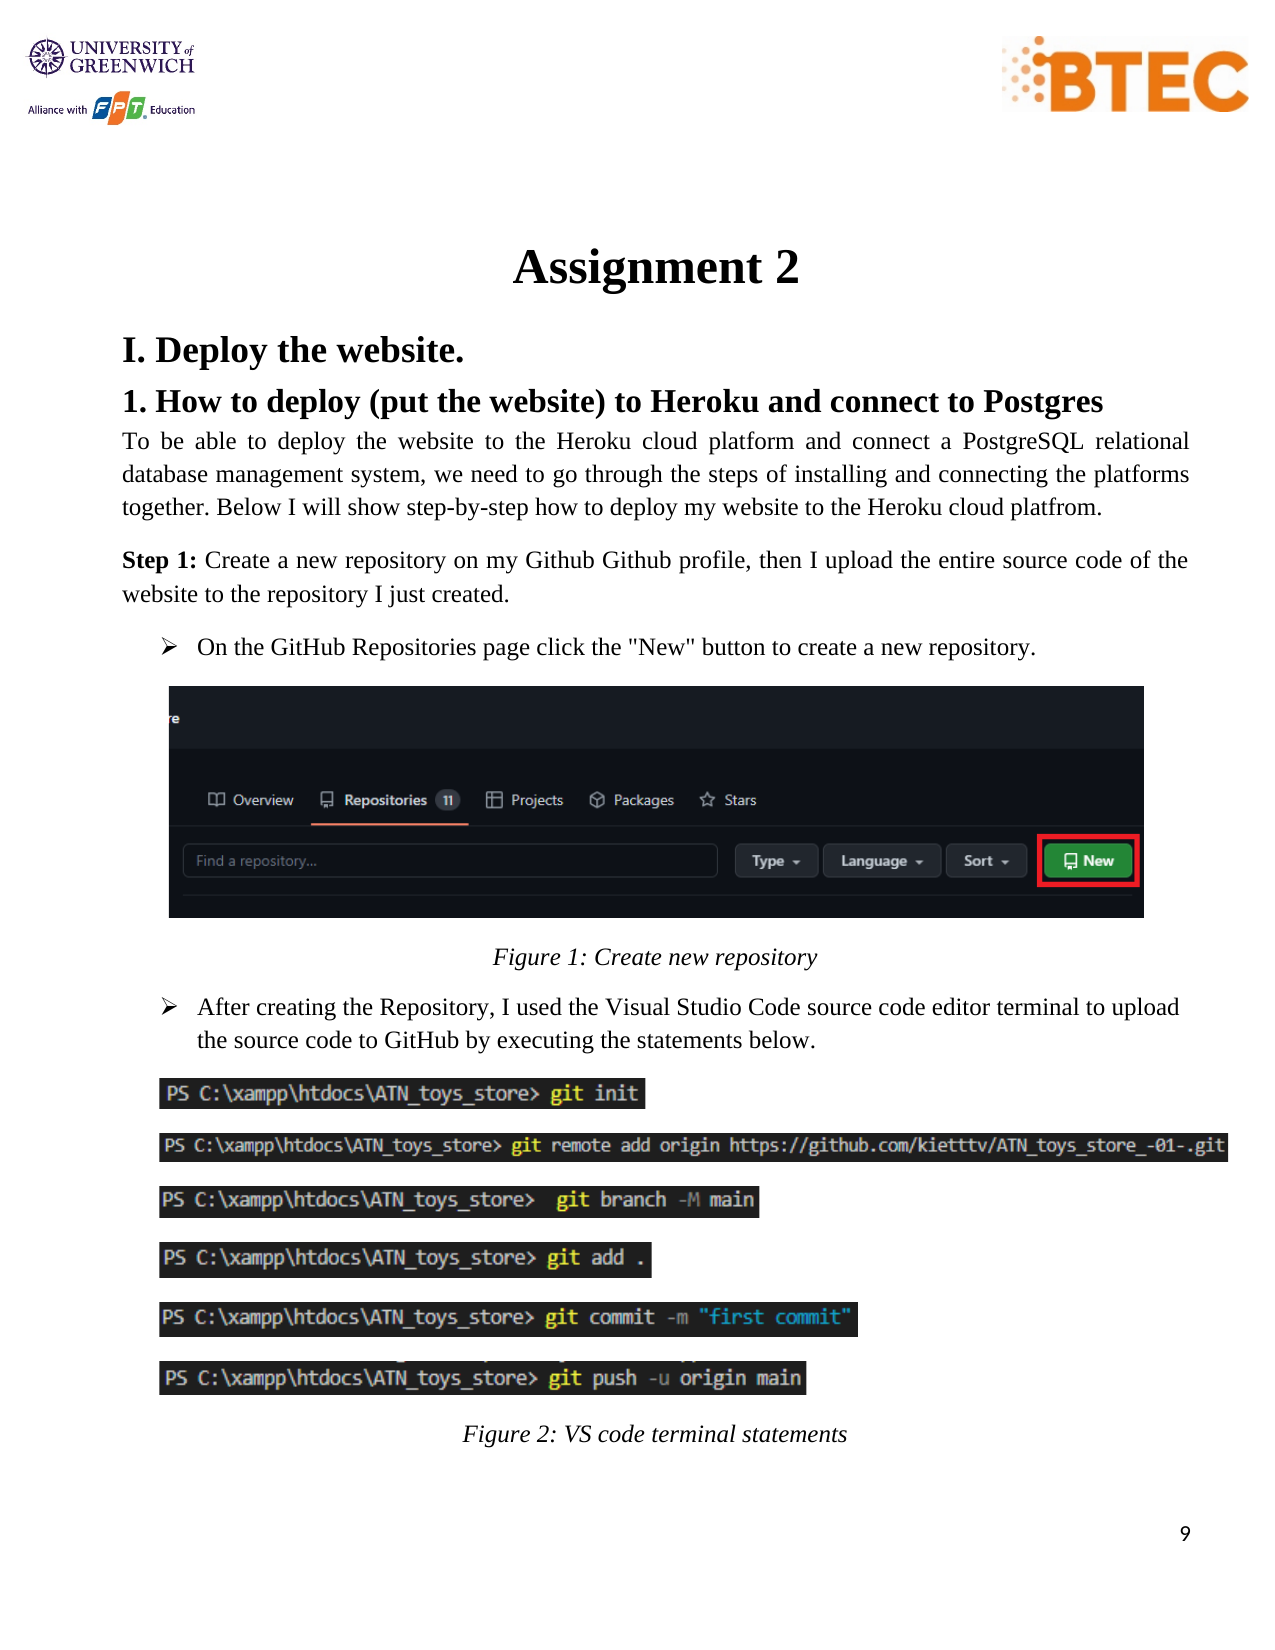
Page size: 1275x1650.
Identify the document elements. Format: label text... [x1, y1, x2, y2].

picture [1001, 36, 1249, 112]
text Step 1: Create a new repository on my Github Github profile, then I upload the entire source code of the website to the repository I just created. [122, 546, 1191, 607]
picture [168, 686, 1144, 918]
picture [159, 1302, 858, 1337]
text Assignment 2 [122, 237, 1191, 294]
picture [159, 1186, 760, 1218]
list On the GitHub Repositories page click the "New" button to create a new repository. [159, 632, 1191, 661]
picture [159, 1133, 1229, 1162]
picture [159, 1078, 646, 1109]
picture [159, 1242, 652, 1278]
text Figure 1: Create new repository [122, 942, 1191, 971]
text Figure 2: VS code terminal statements [122, 1419, 1191, 1448]
subtitle 1. How to deploy (put the website) to Heroku and connect to Postgres [122, 382, 1191, 420]
list After creating the Repository, I used the Visual Studio Code source code editor terminal to upload the source code to GitHub by executing the statements below. [159, 992, 1191, 1054]
picture [14, 25, 207, 136]
subtitle I. Deploy the website. [122, 328, 1191, 371]
text To be able to deploy the website to the Heroku cloud platform and connect a PostgreSQL relational database management system, we need to go through the steps of installing and connecting the platforms together. Below I will show step-by-step how to deploy my website to the Heroku cloud platfrom. [122, 426, 1191, 521]
picture [159, 1361, 807, 1395]
